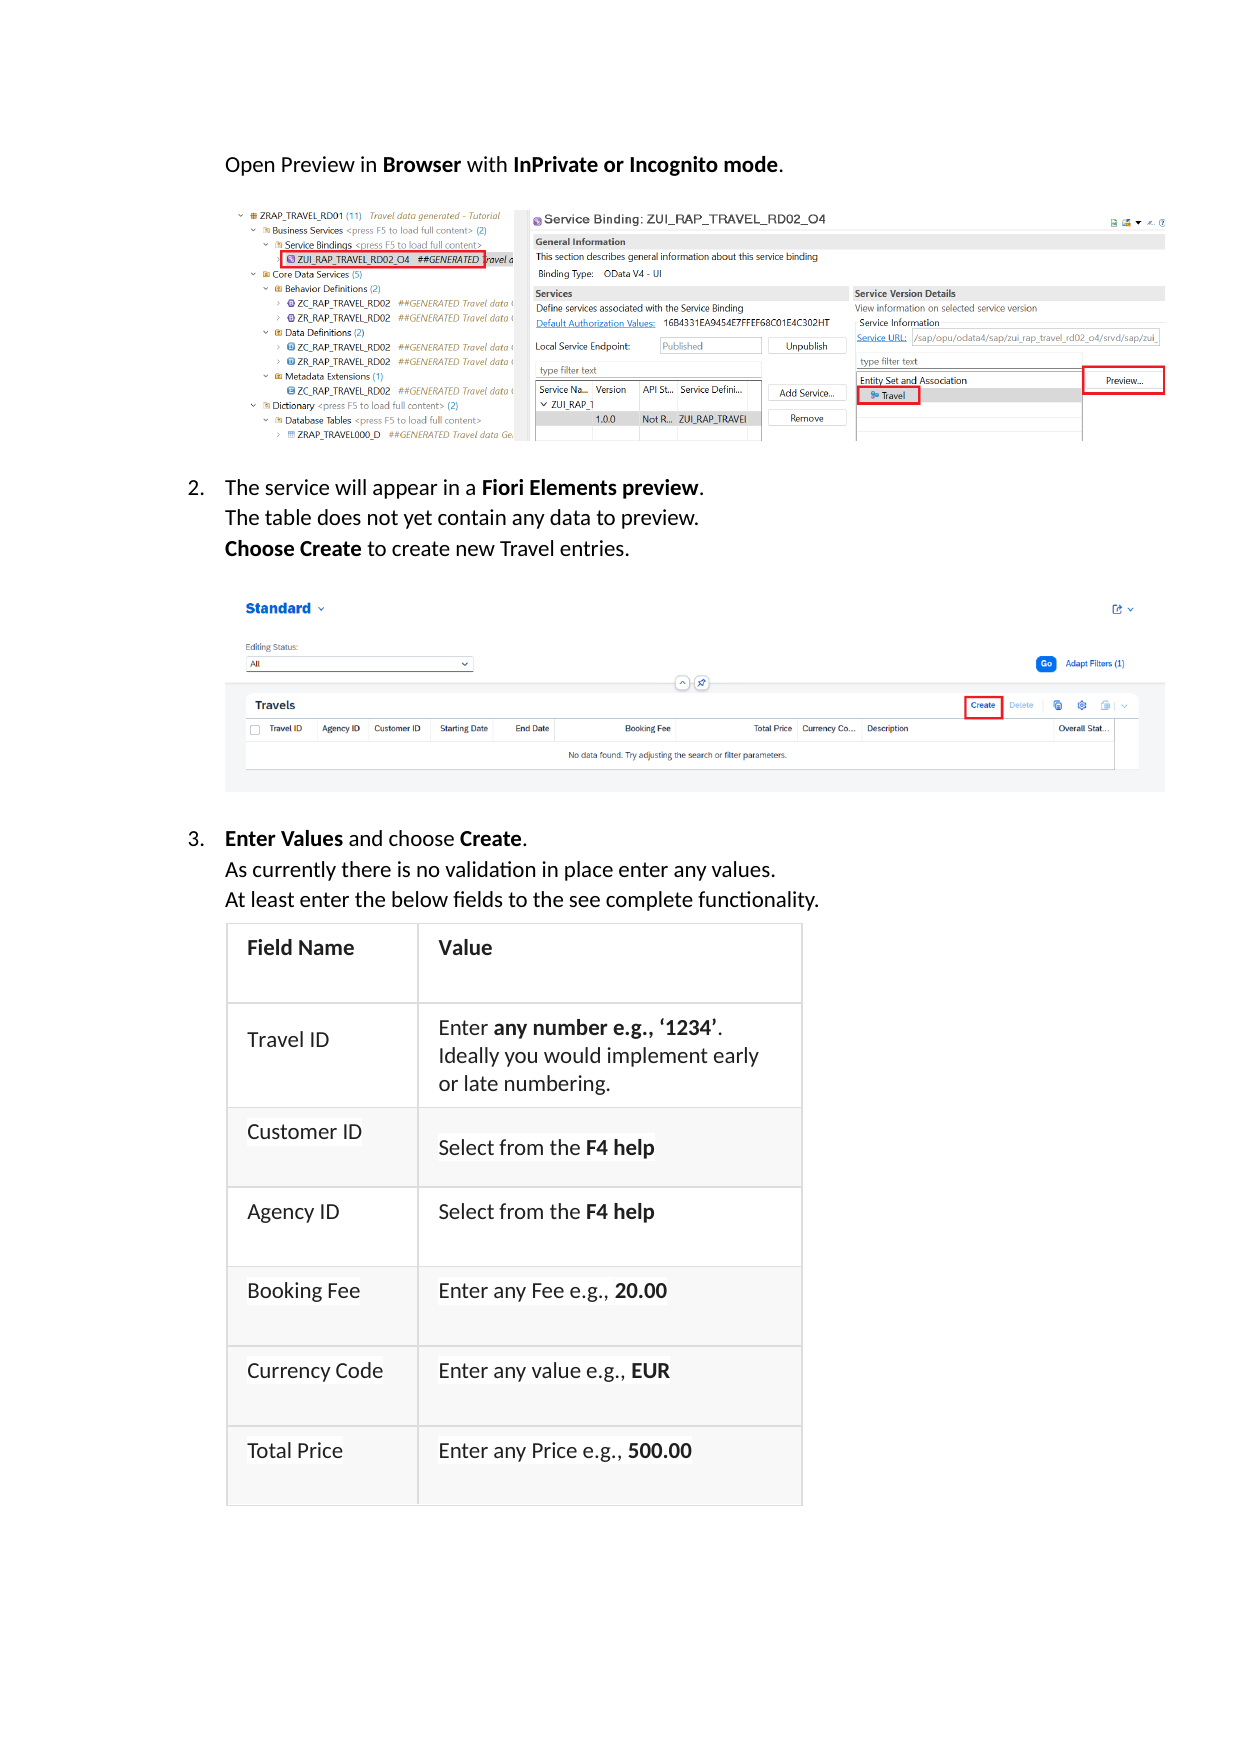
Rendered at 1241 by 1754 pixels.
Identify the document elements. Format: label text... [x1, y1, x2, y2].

table_header Field Name [228, 924, 417, 1002]
list Enter Values and choose Create. [187, 824, 1090, 852]
table_cell Currency Code [228, 1347, 417, 1425]
table_cell Travel ID [228, 1004, 417, 1107]
list At least enter the below fields to the see complete functionality. [225, 885, 1090, 913]
table_cell Enter any Fee e.g., 20.00 [419, 1267, 801, 1345]
list The service will appear in a Fiori Elements preview. [187, 473, 1090, 501]
table_cell Select from the F4 help [419, 1108, 801, 1186]
table_cell Enter any value e.g., EUR [419, 1347, 801, 1425]
picture [225, 594, 1166, 792]
table_cell Select from the F4 help [419, 1188, 801, 1266]
table_cell Booking Fee [228, 1267, 417, 1345]
table_cell Total Price [228, 1427, 417, 1504]
table_cell Customer ID [228, 1108, 417, 1186]
picture [225, 210, 1166, 441]
table_cell Agency ID [228, 1188, 417, 1266]
table_cell Enter any Price e.g., 500.00 [419, 1427, 801, 1504]
table_cell Enter any number e.g., ‘1234’. Ideally you would implement early or late numbering. [419, 1004, 801, 1107]
list Open Preview in Browser with InPrivate or Incognito mode. [225, 150, 1090, 178]
list As currently there is no validation in place enter any values. [225, 855, 1090, 883]
list The table does not yet contain any data to preview. [225, 503, 1090, 532]
table_header Value [419, 924, 801, 1002]
list Choose Create to create new Travel entries. [225, 534, 1090, 562]
